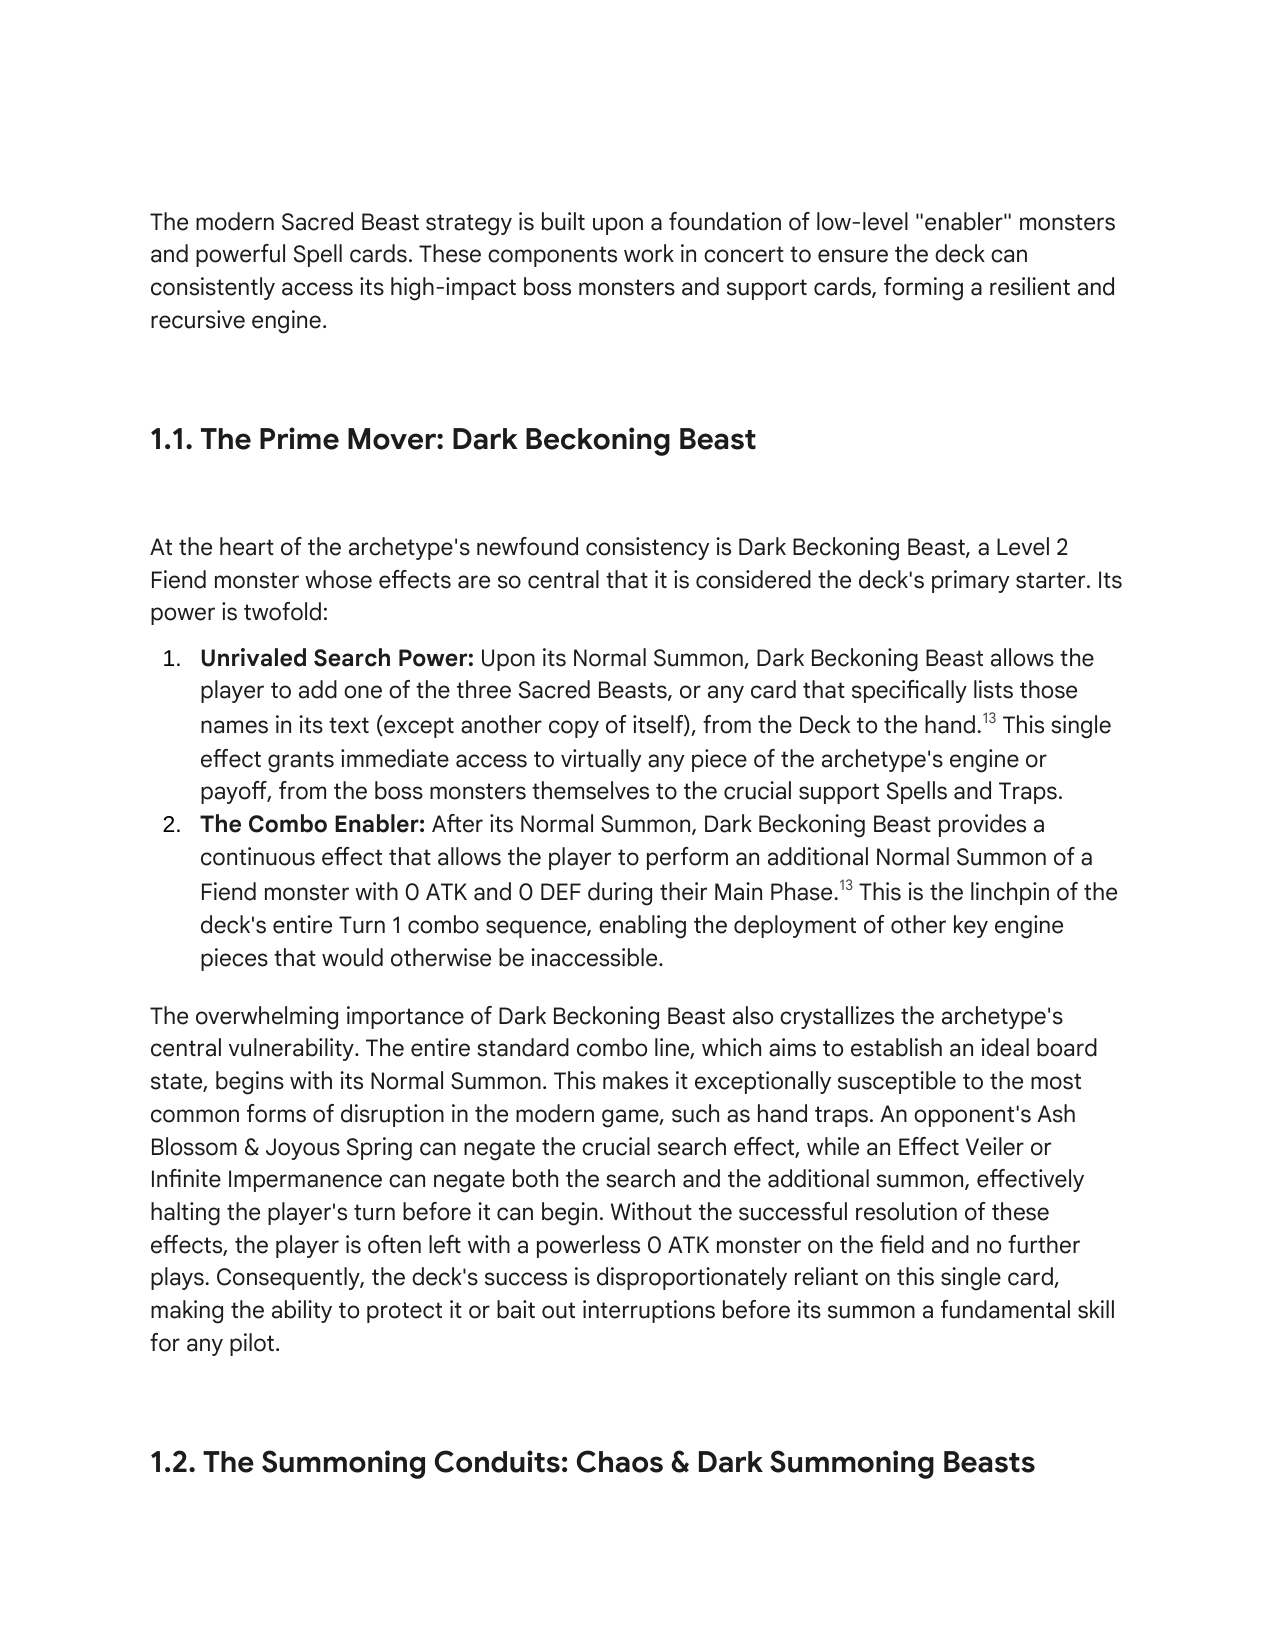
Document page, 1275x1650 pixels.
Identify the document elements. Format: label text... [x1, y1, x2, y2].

text At the heart of the archetype's newfound consistency is Dark Beckoning Beast, a Level 2 Fiend monster whose effects are so central that it is considered the deck's primary starter. Its power is twofold: [150, 533, 1125, 627]
text The overwhelming importance of Dark Beckoning Beast also crystallizes the archetype's central vulnerability. The entire standard combo line, which aims to establish an ideal board state, begins with its Normal Summon. This makes it exceptionally susceptible to the most common forms of disruption in the modern game, such as hand traps. An opponent's Ash Blossom & Joyous Spring can negate the crucial search effect, while an Effect Veiler or Infinite Impermanence can negate both the search and the additional summon, effectively halting the player's turn before it can begin. Without the successful resolution of these effects, the player is often left with a powerless 0 ATK monster on the field and no further plays. Consequently, the deck's success is disproportionately reliant on this single card, making the ability to protect it or bait out interruptions before its summon a fundamental skill for any pilot. [150, 1002, 1125, 1358]
subtitle 1.1. The Prime Mover: Dark Beckoning Beast [150, 421, 1125, 458]
list The Combo Enabler: After its Normal Summon, Dark Beckoning Beast provides a continuous effect that allows the player to perform an additional Normal Summon of a Fiend monster with 0 ATK and 0 DEF during their Main Phase.13 This is the linchpin of the deck's entire Turn 1 combo sequence, enabling the deployment of other key engine pieces that would otherwise be inaccessible. [162, 810, 1125, 973]
list Unrivaled Search Power: Upon its Normal Summon, Dark Beckoning Beast allows the player to add one of the three Sacred Beasts, or any card that specifically lists those names in its text (except another copy of itself), from the Deck to the hand.13 This single effect grants immediate access to virtually any piece of the archetype's engine or payoff, from the boss monsters themselves to the crucial support Spells and Traps. [162, 644, 1125, 806]
subtitle 1.2. The Summoning Conduits: Chaos & Dark Summoning Beasts [150, 1444, 1125, 1481]
text The modern Sacred Beast strategy is built upon a foundation of low-level "enabler" monsters and powerful Spell cards. These components work in concert to ensure the deck can consistently access its high-impact boss monsters and support cards, forming a resilient and recursive engine. [150, 208, 1125, 334]
